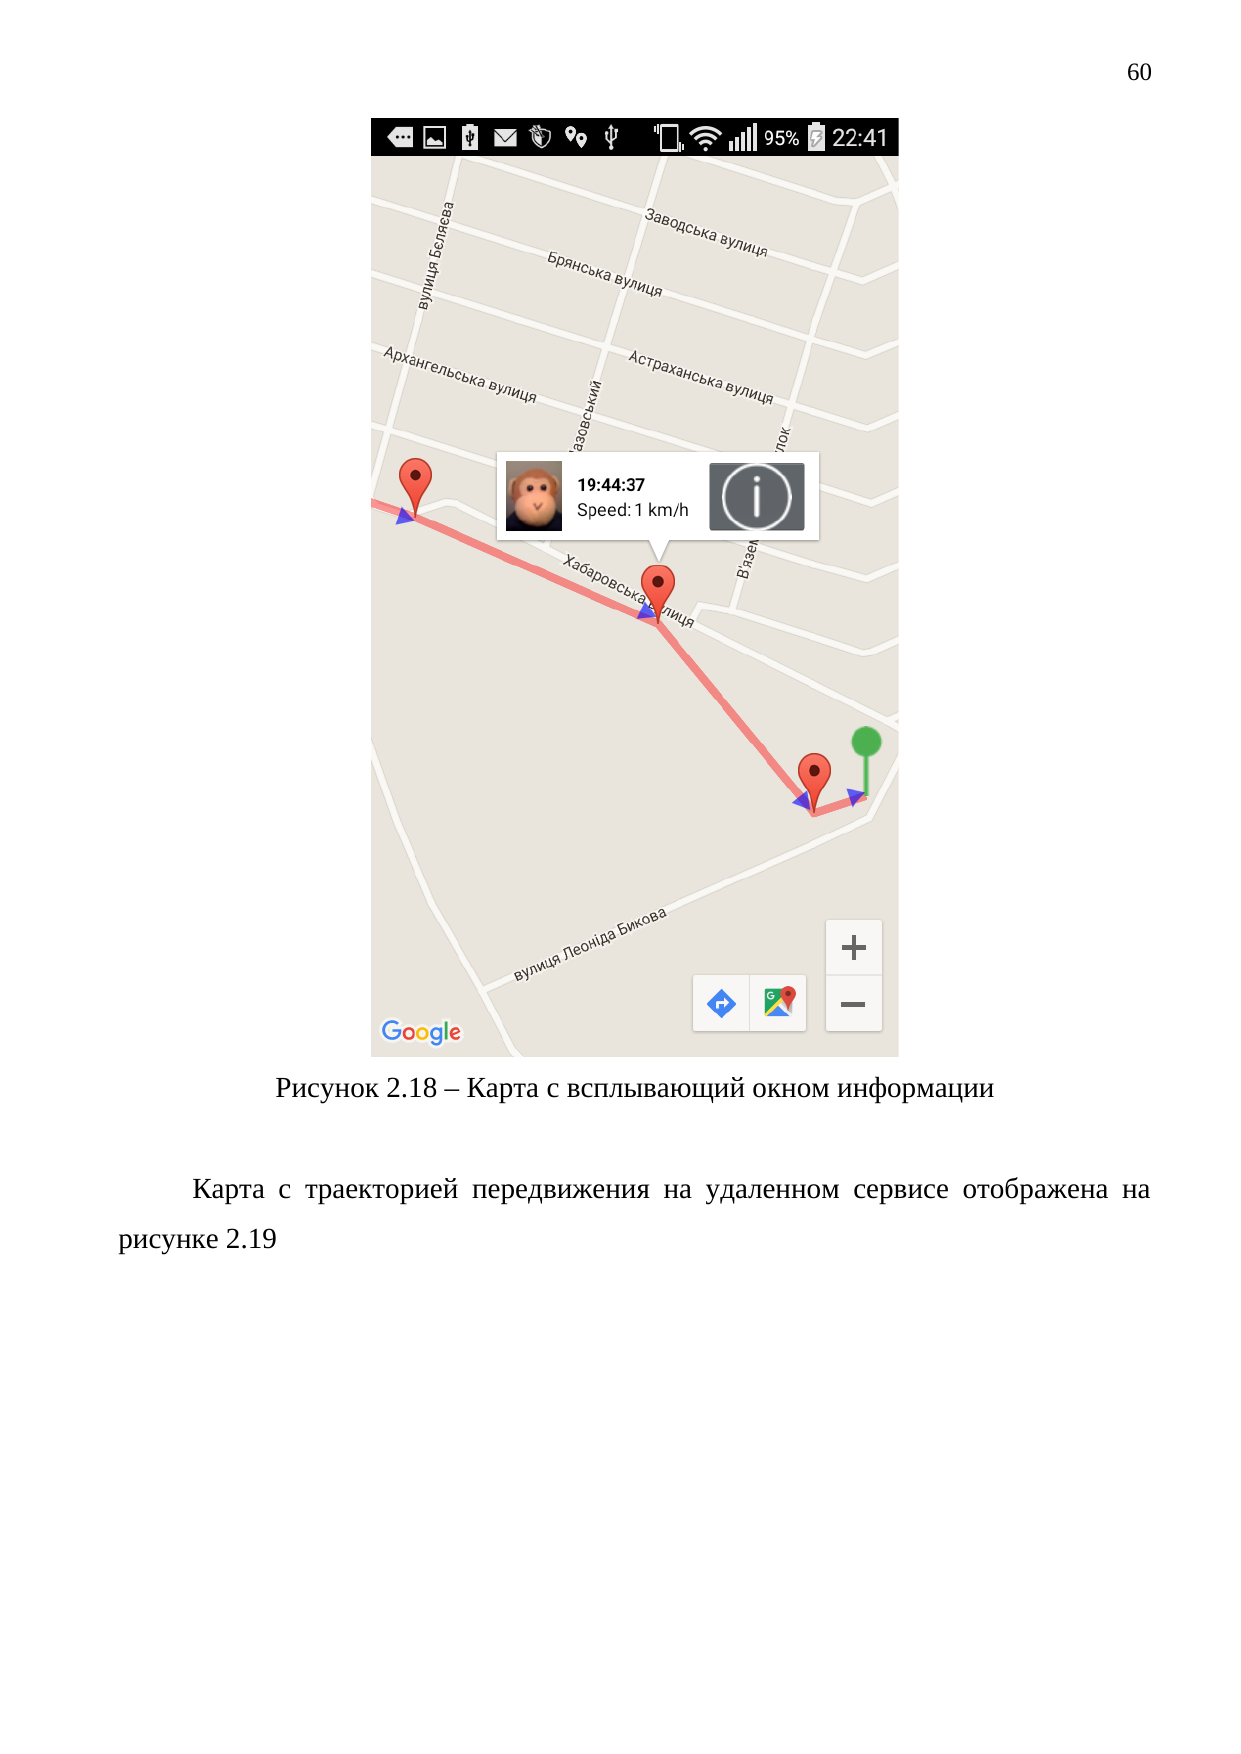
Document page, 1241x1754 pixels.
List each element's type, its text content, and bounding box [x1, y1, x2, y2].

text Рисунок 2.18 – Карта с всплывающий окном информации [118, 1071, 1152, 1104]
text Карта с траекторией передвижения на удаленном сервисе отображена на рисунке 2.19 [118, 1171, 1152, 1255]
picture [371, 118, 899, 1057]
